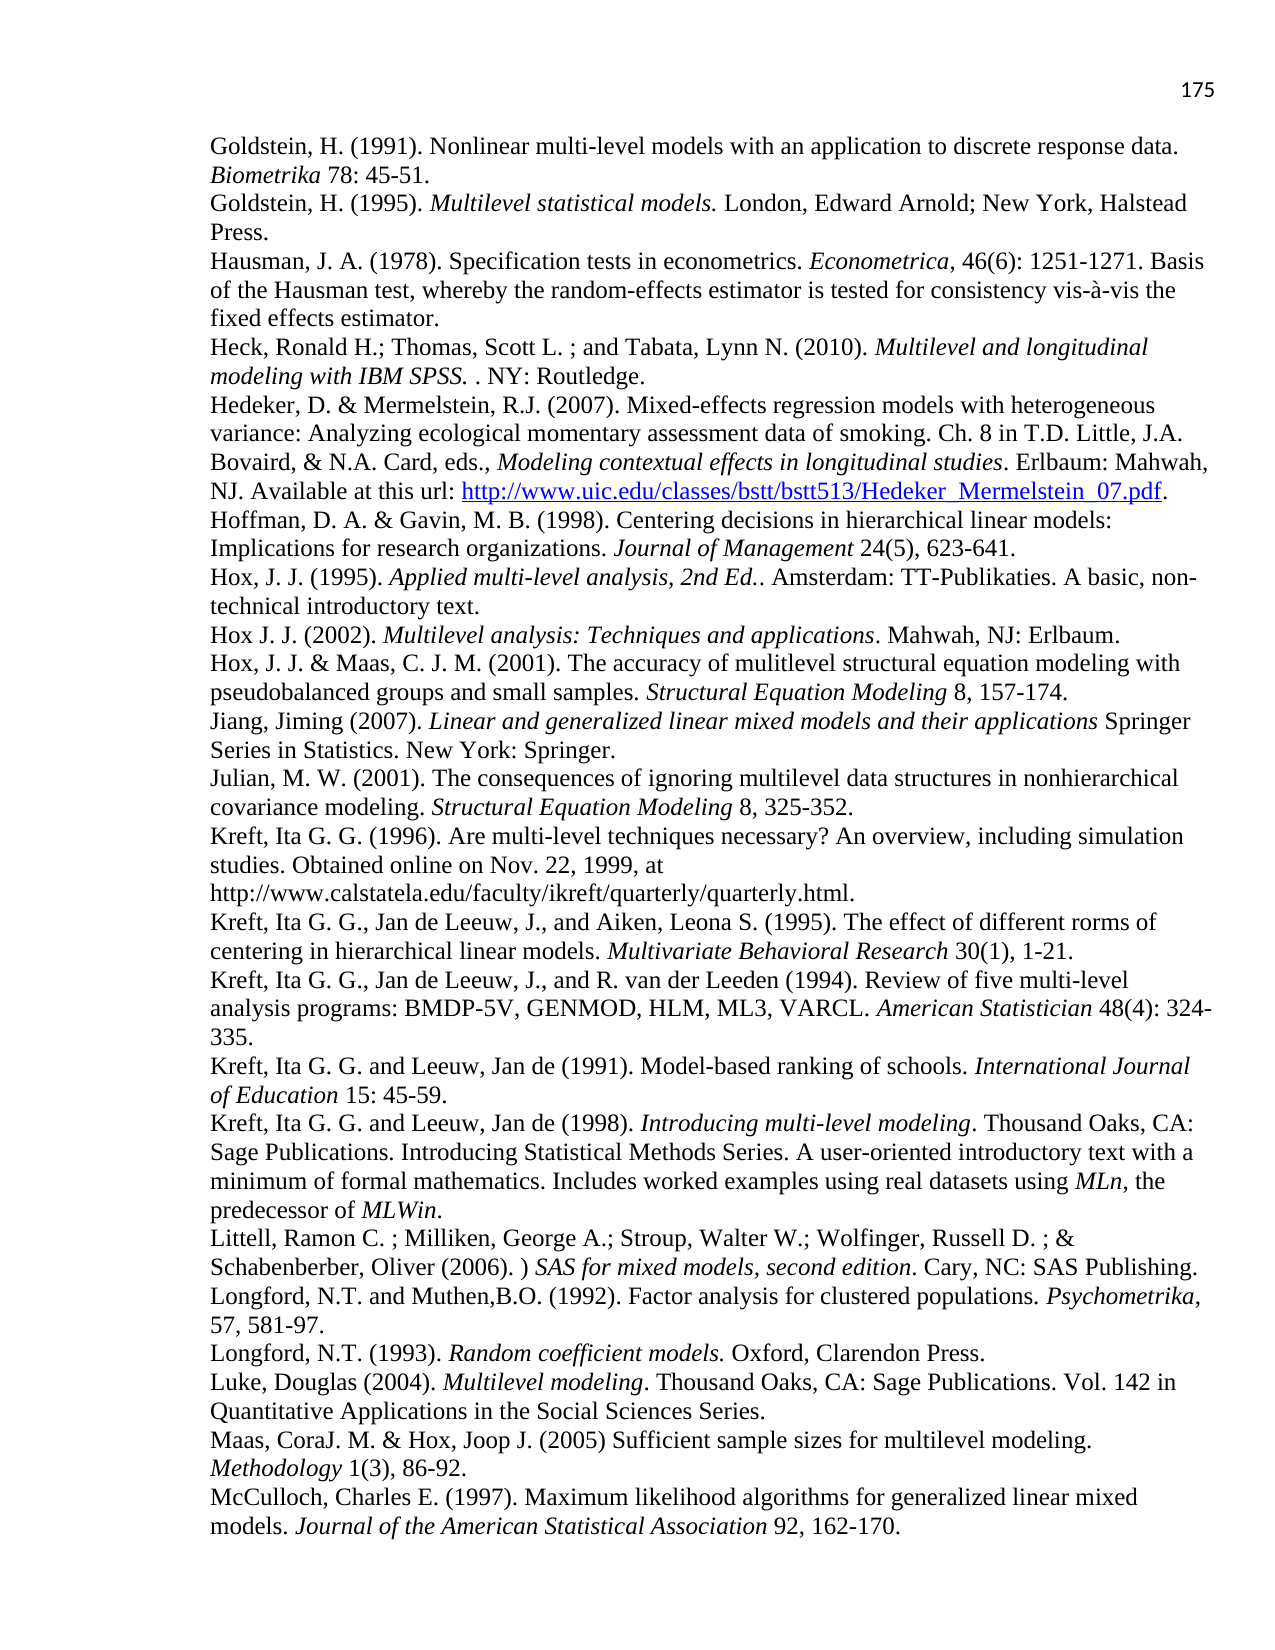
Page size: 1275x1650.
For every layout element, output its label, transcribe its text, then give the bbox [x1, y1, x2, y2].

list Kreft, Ita G. G. and Leeuw, Jan de (1998). Introducing multi-level modeling. Thousand Oaks, CA: Sage Publications. Introducing Statistical Methods Series. A user-oriented introductory text with a minimum of formal mathematics. Includes worked examples using real datasets using MLn, the predecessor of MLWin. [172, 1108, 1215, 1223]
list Goldstein, H. (1995). Multilevel statistical models. London, Edward Arnold; New York, Halstead Press. [172, 188, 1215, 246]
list Luke, Douglas (2004). Multilevel modeling. Thousand Oaks, CA: Sage Publications. Vol. 142 in Quantitative Applications in the Social Sciences Series. [172, 1367, 1215, 1425]
list Maas, CoraJ. M. & Hox, Joop J. (2005) Sufficient sample sizes for multilevel modeling. Methodology 1(3), 86-92. [172, 1425, 1215, 1482]
list Kreft, Ita G. G., Jan de Leeuw, J., and Aiken, Leona S. (1995). The effect of different rorms of centering in hierarchical linear models. Multivariate Behavioral Research 30(1), 1-21. [172, 907, 1215, 965]
list Longford, N.T. and Muthen,B.O. (1992). Factor analysis for clustered populations. Psychometrika, 57, 581-97. [172, 1281, 1215, 1338]
list Longford, N.T. (1993). Random coefficient models. Oxford, Clarendon Press. [172, 1338, 1215, 1367]
list Kreft, Ita G. G. and Leeuw, Jan de (1991). Model-based ranking of schools. International Journal of Education 15: 45-59. [172, 1051, 1215, 1108]
list Hausman, J. A. (1978). Specification tests in econometrics. Econometrica, 46(6): 1251-1271. Basis of the Hausman test, whereby the random-effects estimator is tested for consistency vis-à-vis the fixed effects estimator. [172, 246, 1215, 332]
list Jiang, Jiming (2007). Linear and generalized linear mixed models and their applications Springer Series in Statistics. New York: Springer. [172, 706, 1215, 763]
list Julian, M. W. (2001). The consequences of ignoring multilevel data structures in nonhierarchical covariance modeling. Structural Equation Modeling 8, 325-352. [172, 763, 1215, 821]
list Heck, Ronald H.; Thomas, Scott L. ; and Tabata, Lynn N. (2010). Multilevel and longitudinal modeling with IBM SPSS. . NY: Routledge. [172, 332, 1215, 390]
list Littell, Ramon C. ; Milliken, George A.; Stroup, Walter W.; Wolfinger, Russell D. ; & Schabenberber, Oliver (2006). ) SAS for mixed models, second edition. Cary, NC: SAS Publishing. [172, 1223, 1215, 1281]
list Kreft, Ita G. G., Jan de Leeuw, J., and R. van der Leeden (1994). Review of five multi-level analysis programs: BMDP-5V, GENMOD, HLM, ML3, VARCL. American Statistician 48(4): 324-335. [172, 965, 1215, 1051]
list Hedeker, D. & Mermelstein, R.J. (2007). Mixed-effects regression models with heterogeneous variance: Analyzing ecological momentary assessment data of smoking. Ch. 8 in T.D. Little, J.A. Bovaird, & N.A. Card, eds., Modeling contextual effects in longitudinal studies. Erlbaum: Mahwah, NJ. Available at this url: http://www.uic.edu/classes/bstt/bstt513/Hedeker_Mermelstein_07.pdf. [172, 390, 1215, 505]
list McCulloch, Charles E. (1997). Maximum likelihood algorithms for generalized linear mixed models. Journal of the American Statistical Association 92, 162-170. [172, 1482, 1215, 1540]
list Goldstein, H. (1991). Nonlinear multi-level models with an application to discrete response data. Biometrika 78: 45-51. [172, 131, 1215, 188]
list Hox, J. J. & Maas, C. J. M. (2001). The accuracy of mulitlevel structural equation modeling with pseudobalanced groups and small samples. Structural Equation Modeling 8, 157-174. [172, 648, 1215, 706]
list Kreft, Ita G. G. (1996). Are multi-level techniques necessary? An overview, including simulation studies. Obtained online on Nov. 22, 1999, at http://www.calstatela.edu/faculty/ikreft/quarterly/quarterly.html. [172, 821, 1215, 907]
list Hoffman, D. A. & Gavin, M. B. (1998). Centering decisions in hierarchical linear models: Implications for research organizations. Journal of Management 24(5), 623-641. [172, 505, 1215, 562]
list Hox J. J. (2002). Multilevel analysis: Techniques and applications. Mahwah, NJ: Erlbaum. [172, 620, 1215, 648]
list Hox, J. J. (1995). Applied multi-level analysis, 2nd Ed.. Amsterdam: TT-Publikaties. A basic, non-technical introductory text. [172, 562, 1215, 620]
